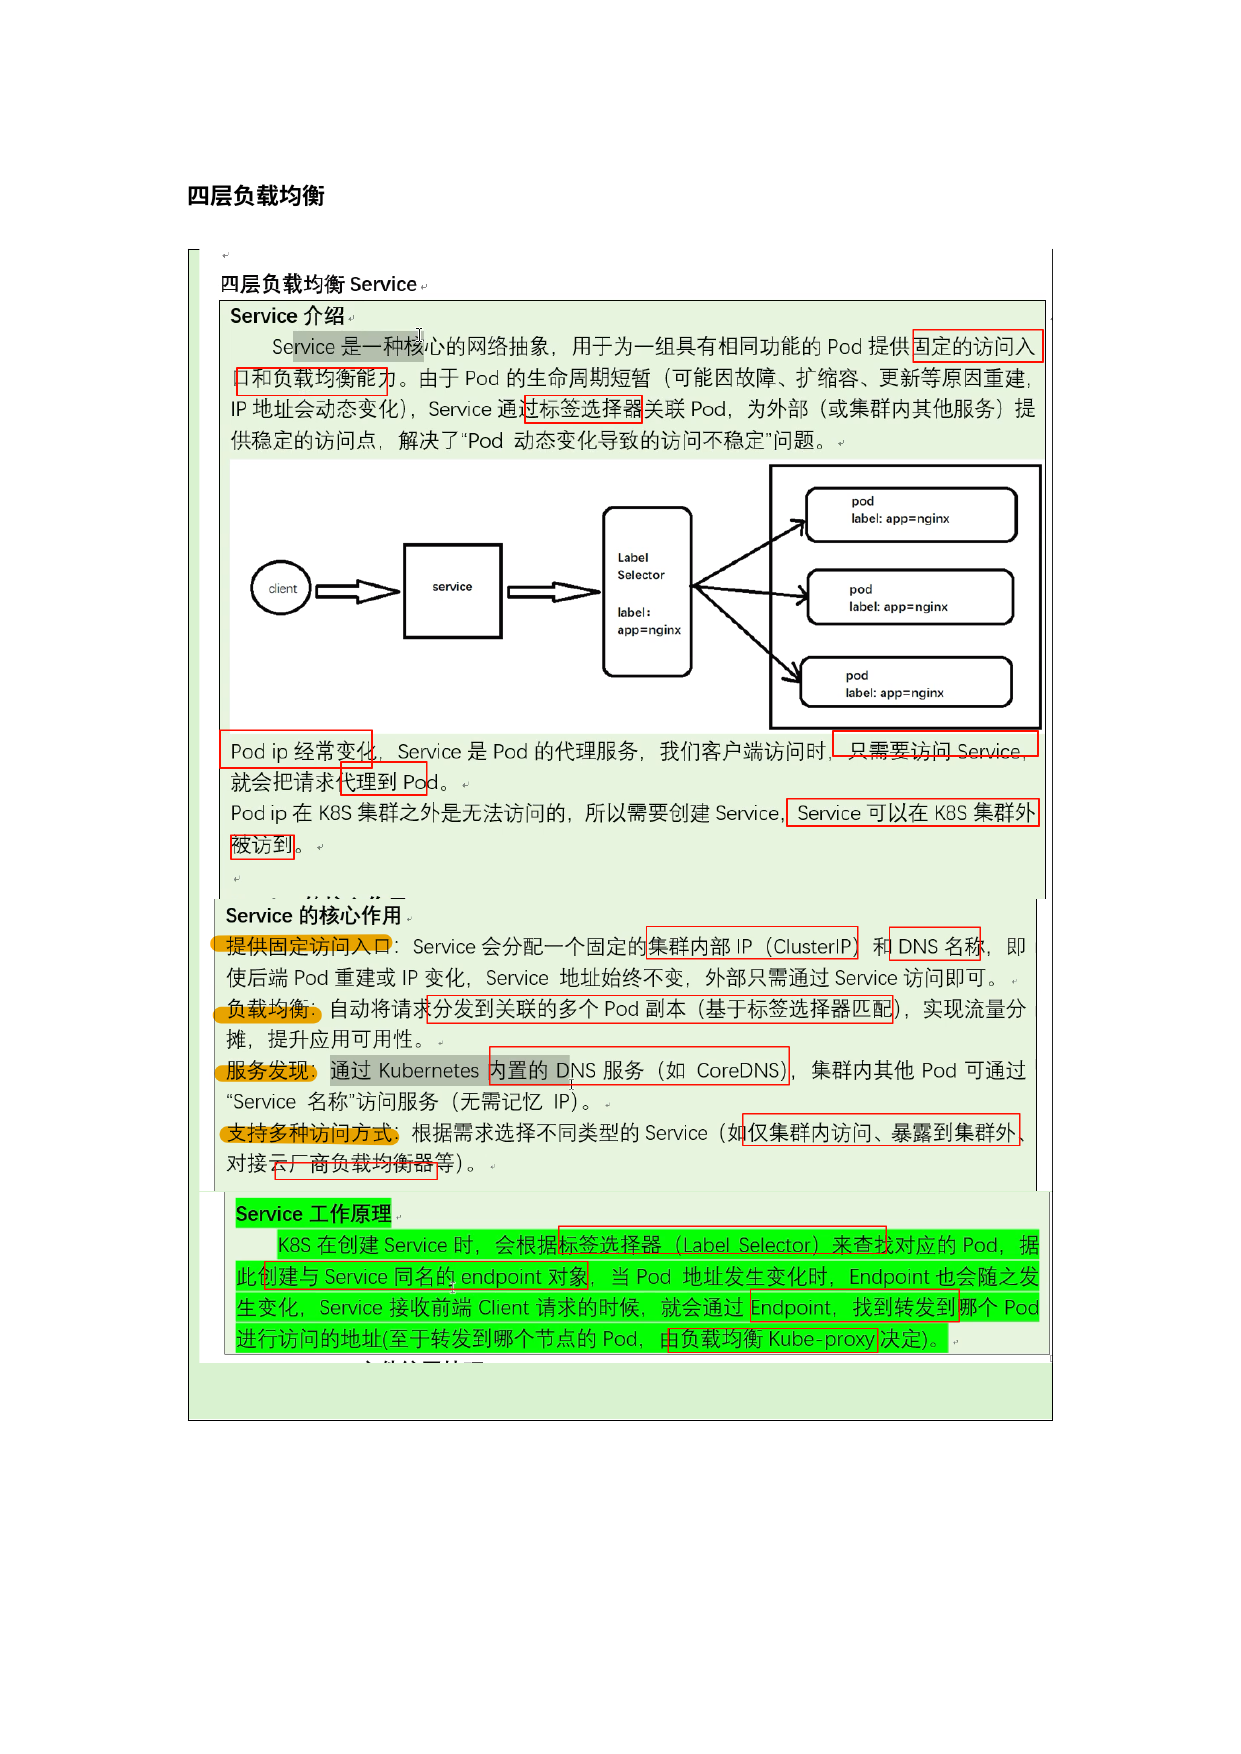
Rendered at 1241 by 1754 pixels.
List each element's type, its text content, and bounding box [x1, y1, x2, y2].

picture [199, 1192, 1053, 1363]
picture [199, 249, 1053, 1191]
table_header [189, 250, 1052, 1419]
text 四层负载均衡 [187, 162, 1053, 227]
